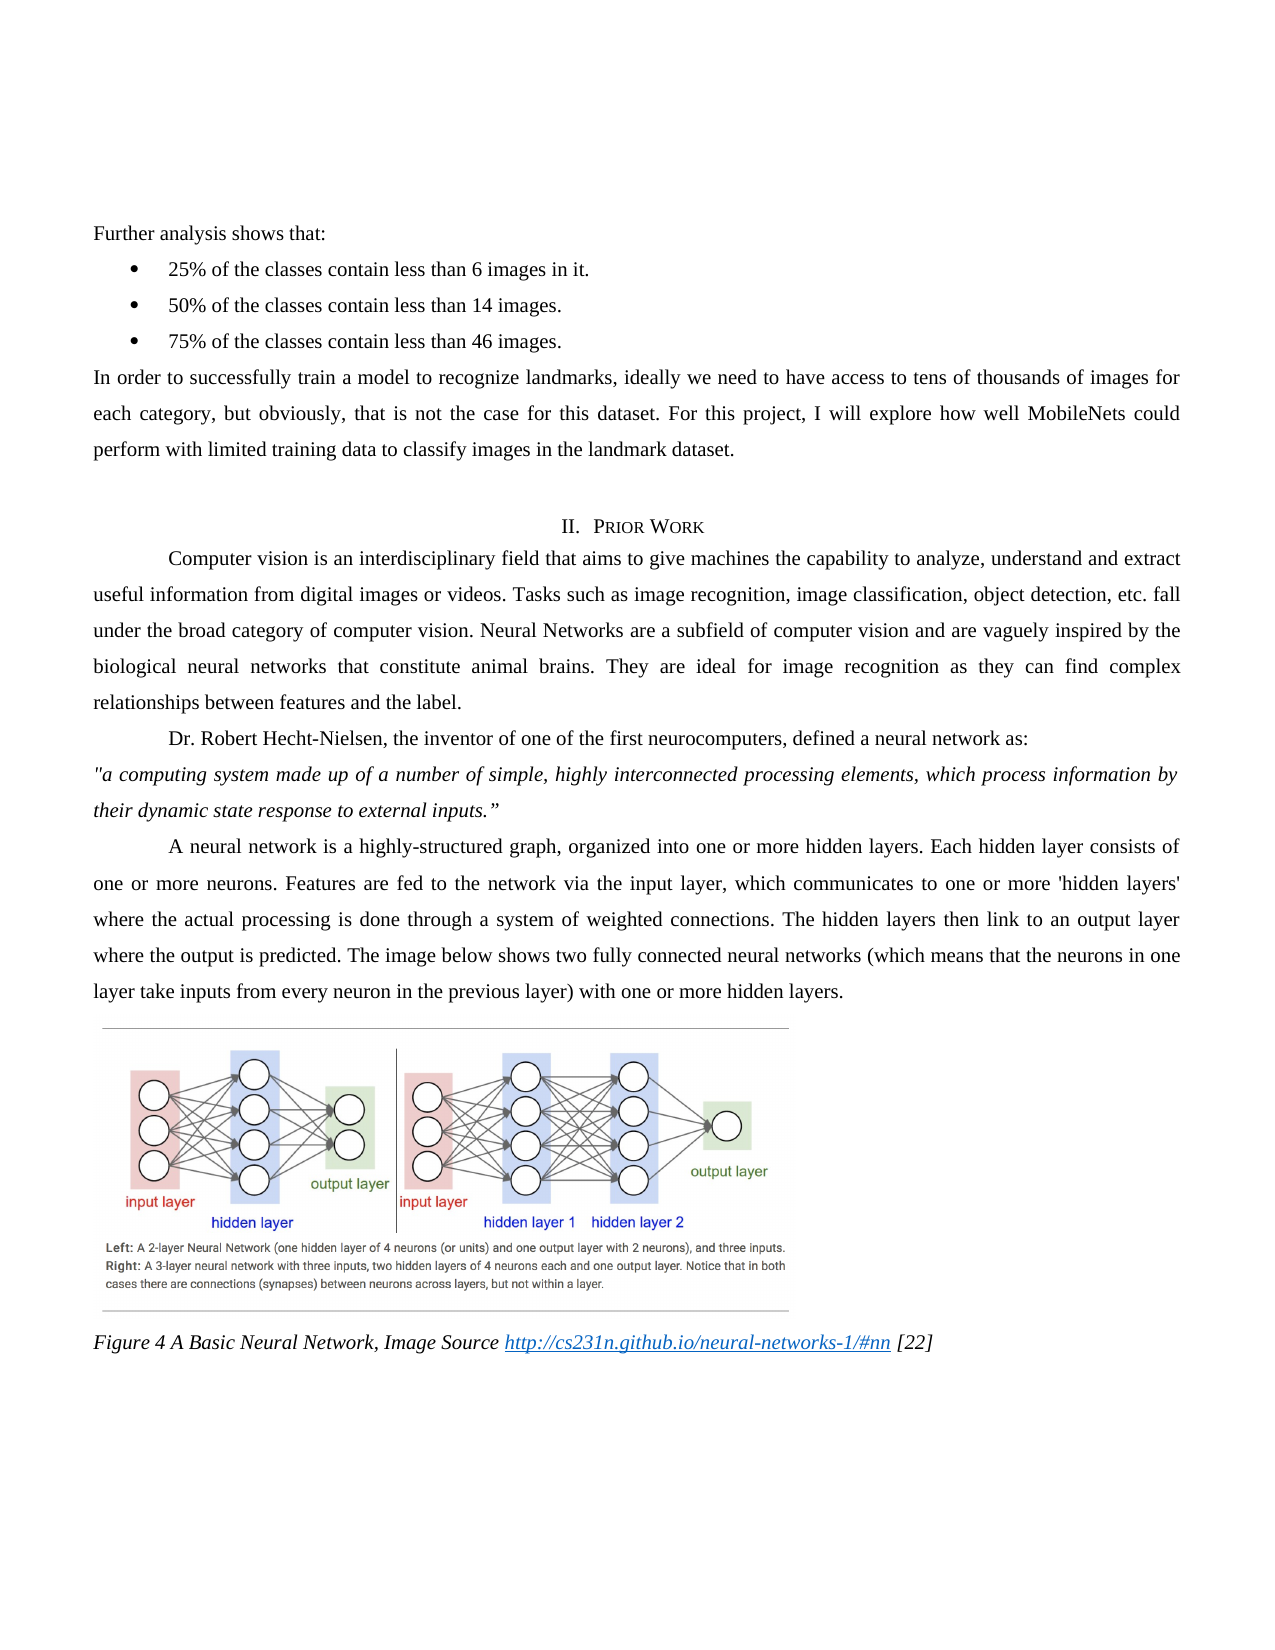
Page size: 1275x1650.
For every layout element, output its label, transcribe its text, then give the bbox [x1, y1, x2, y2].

text Dr. Robert Hecht-Nielsen, the inventor of one of the first neurocomputers, defined a neural network as: [93, 726, 1182, 750]
text Figure 4 A Basic Neural Network, Image Source http://cs231n.github.io/neural-networks-1/#nn [22] [93, 1330, 1182, 1354]
subtitle Prior Work [93, 514, 1182, 538]
text A neural network is a highly-structured graph, organized into one or more hidden layers. Each hidden layer consists of one or more neurons. Features are fed to the network via the input layer, which communicates to one or more 'hidden layers' where the actual processing is done through a system of weighted connections. The hidden layers then link to an output layer where the output is predicted. The image below shows two fully connected neural networks (which means that the neurons in one layer take inputs from every neuron in the previous layer) with one or more hidden layers. [93, 834, 1182, 1003]
text In order to successfully train a model to recognize landmarks, ideally we need to have access to tens of thousands of images for each category, but obviously, that is not the case for this dataset. For this project, I will explore how well MobileNets could perform with limited training data to classify images in the landmark dataset. [93, 365, 1182, 461]
list 50% of the classes contain less than 14 images. [131, 293, 1182, 317]
picture [93, 1014, 797, 1319]
list 75% of the classes contain less than 46 images. [131, 329, 1182, 353]
text Computer vision is an interdisciplinary field that aims to give machines the capability to analyze, understand and extract useful information from digital images or videos. Tasks such as image recognition, image classification, object detection, etc. fall under the broad category of computer vision. Neural Networks are a subfield of computer vision and are vaguely inspired by the biological neural networks that constitute animal brains. They are ideal for image recognition as they can find complex relationships between features and the label. [93, 546, 1182, 714]
text "a computing system made up of a number of simple, highly interconnected processing elements, which process information by their dynamic state response to external inputs.” [93, 762, 1182, 822]
list 25% of the classes contain less than 6 images in it. [131, 257, 1182, 281]
text Further analysis shows that: [93, 221, 1182, 245]
